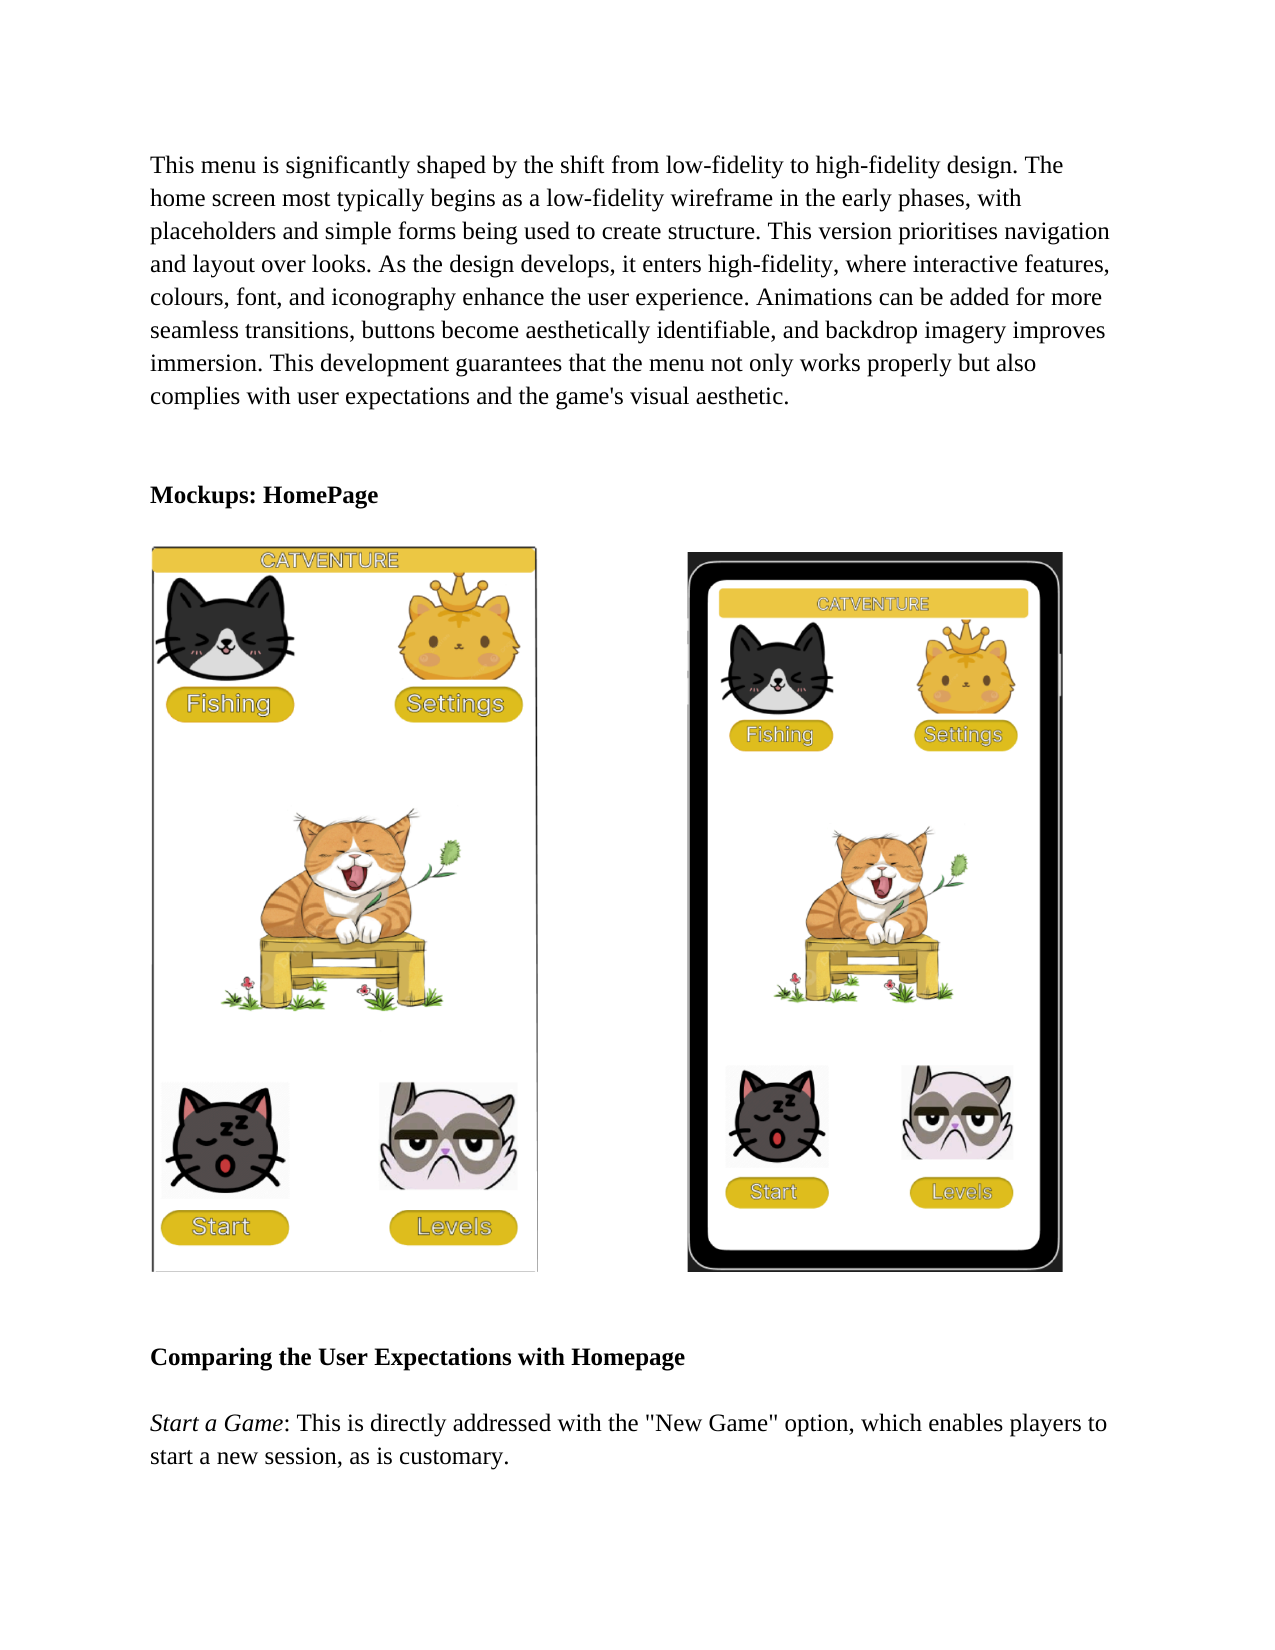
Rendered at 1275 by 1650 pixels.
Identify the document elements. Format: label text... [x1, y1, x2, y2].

text This menu is significantly shaped by the shift from low-fidelity to high-fidelity design. The home screen most typically begins as a low-fidelity wireframe in the early phases, with placeholders and simple forms being used to create structure. This version prioritises navigation and layout over looks. As the design develops, it enters high-fidelity, where interactive features, colours, font, and iconography enhance the user experience. Animations can be added for more seamless transitions, buttons become aesthetically identifiable, and backdrop imagery improves immersion. This development guarantees that the menu not only works properly but also complies with user expectations and the game's visual aesthetic. [150, 150, 1125, 410]
text Start a Game: This is directly addressed with the "New Game" option, which enables players to start a new session, as is customary. [150, 1408, 1125, 1470]
text Mockups: HomePage [150, 480, 1125, 509]
text Comparing the User Expectations with Homepage [150, 1342, 1125, 1371]
picture [687, 552, 1063, 1272]
picture [150, 546, 538, 1272]
